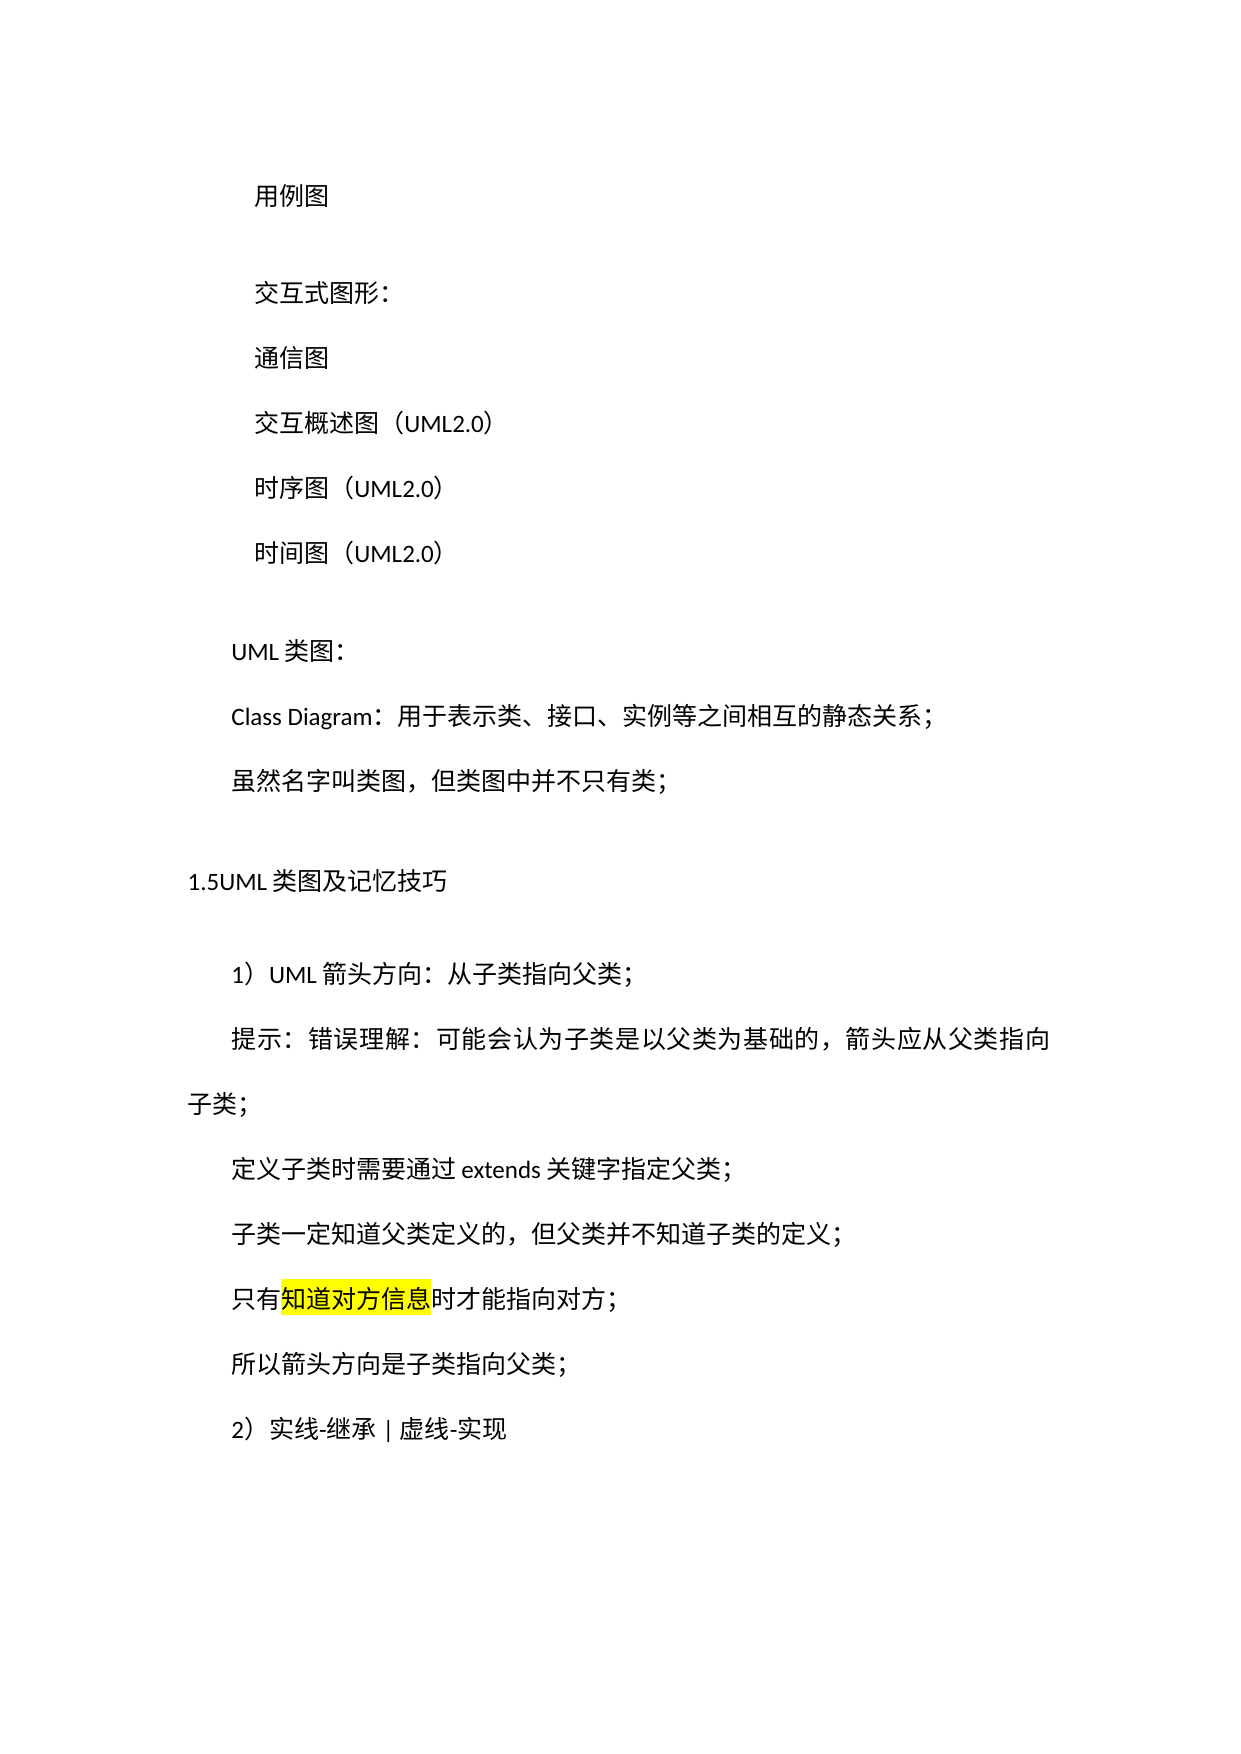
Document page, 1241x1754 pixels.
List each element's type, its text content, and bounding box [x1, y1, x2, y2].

list 只有知道对方信息时才能指向对方； [187, 1265, 1053, 1330]
text UML类图： [187, 617, 1053, 682]
list 所以箭头方向是子类指向父类； [187, 1330, 1053, 1395]
list UML箭头方向：从子类指向父类； [187, 940, 1053, 1005]
list 定义子类时需要通过extends关键字指定父类； [187, 1135, 1053, 1200]
text Class Diagram：用于表示类、接口、实例等之间相互的静态关系； [187, 682, 1053, 747]
list 子类一定知道父类定义的，但父类并不知道子类的定义； [187, 1200, 1053, 1265]
text 时序图（UML2.0） [187, 454, 1053, 519]
subtitle 1.5UML类图及记忆技巧 [187, 847, 1053, 912]
text 通信图 [187, 324, 1053, 389]
text 交互式图形： [187, 259, 1053, 324]
text 用例图 [187, 162, 1053, 227]
list 实线-继承 | 虚线-实现 [187, 1395, 1053, 1460]
list 提示：错误理解：可能会认为子类是以父类为基础的，箭头应从父类指向子类； [187, 1005, 1053, 1135]
text 虽然名字叫类图，但类图中并不只有类； [187, 747, 1053, 812]
text 时间图（UML2.0） [187, 519, 1053, 584]
text 交互概述图（UML2.0） [187, 389, 1053, 454]
